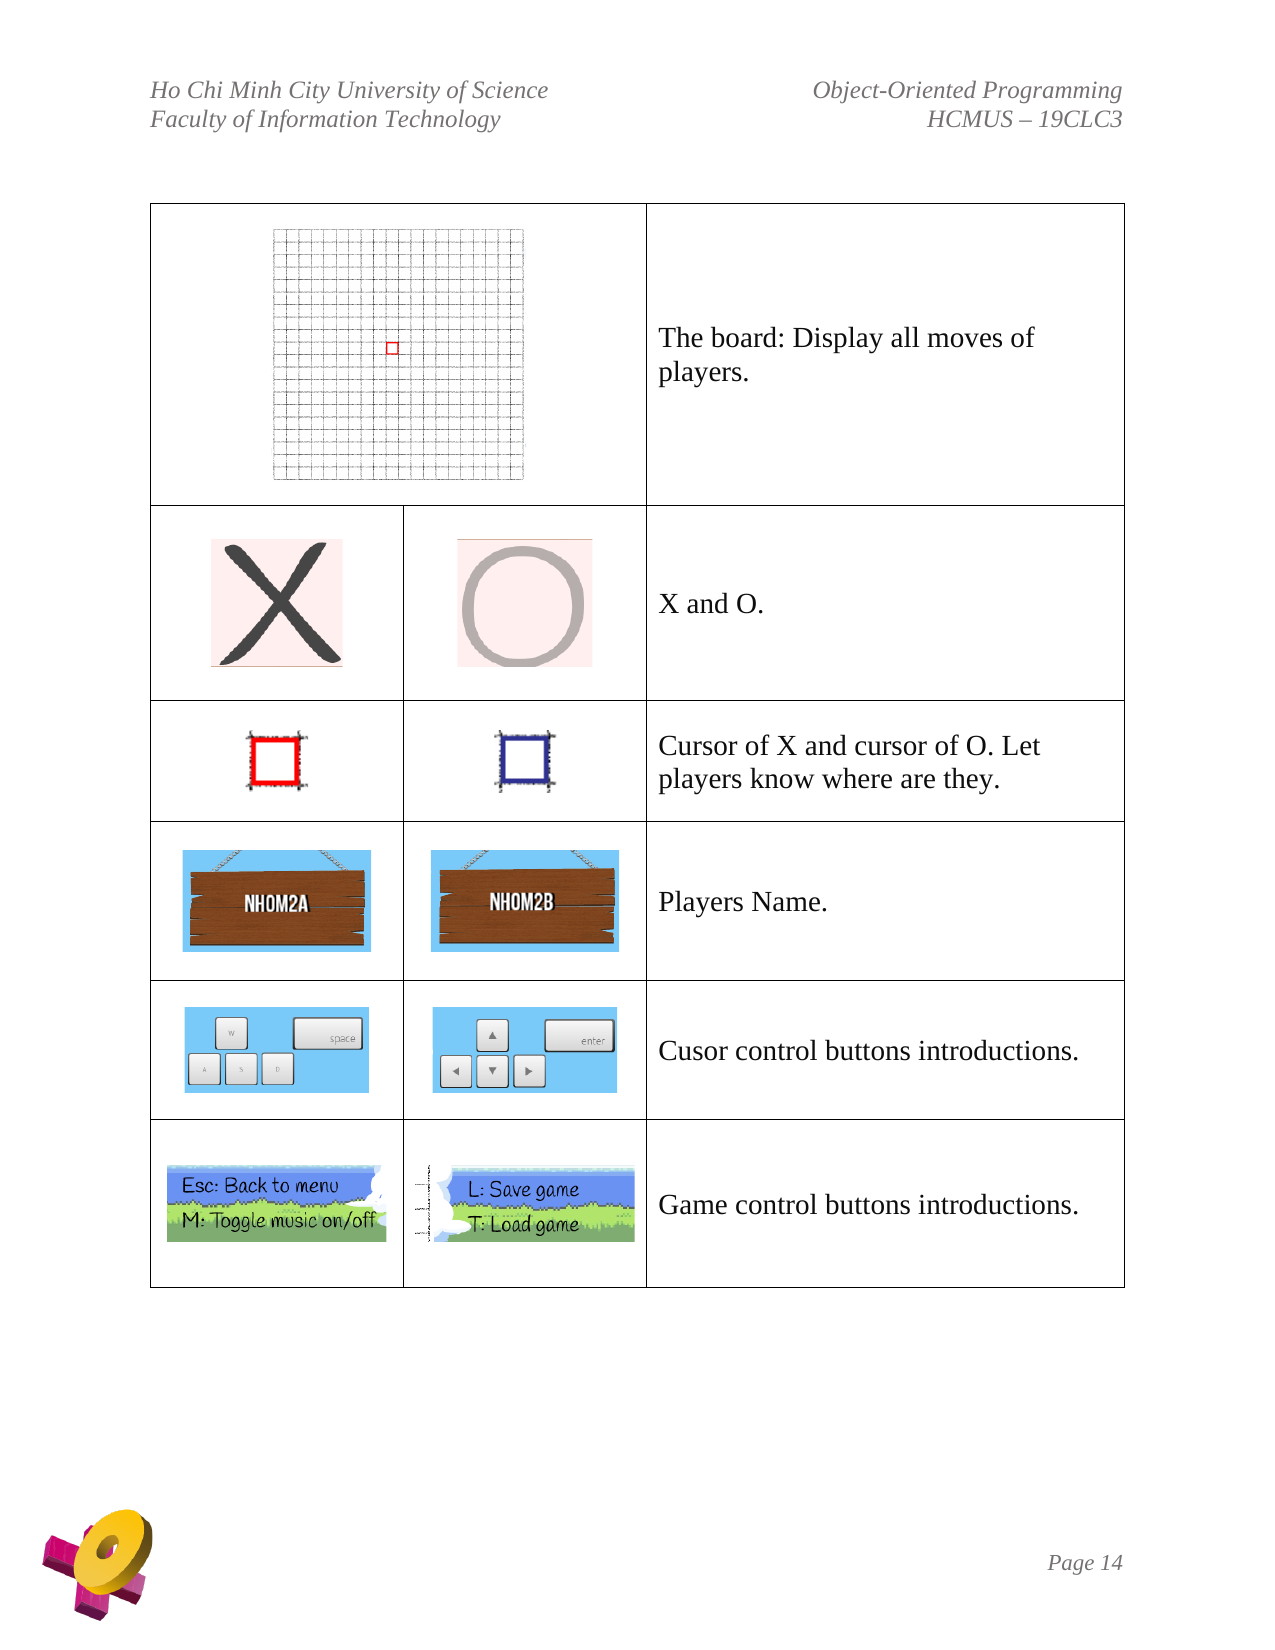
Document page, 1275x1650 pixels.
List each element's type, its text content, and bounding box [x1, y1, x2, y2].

table_cell Cusor control buttons introductions. [647, 981, 1124, 1119]
picture [457, 539, 593, 667]
picture [432, 1007, 618, 1093]
table_cell [404, 1120, 646, 1287]
picture [184, 1007, 369, 1093]
table_header The board: Display all moves of players. [647, 204, 1124, 504]
table_cell Game control buttons introductions. [647, 1120, 1124, 1287]
table_cell [404, 506, 646, 700]
picture [415, 1165, 635, 1242]
picture [42, 1509, 153, 1621]
table_cell [151, 701, 403, 821]
table_header [151, 204, 646, 504]
table_cell X and O. [647, 506, 1124, 700]
picture [271, 226, 527, 482]
table_cell [151, 506, 403, 700]
picture [430, 850, 620, 952]
picture [493, 730, 557, 793]
table_cell [404, 701, 646, 821]
table_cell Players Name. [647, 822, 1124, 979]
table_cell [151, 822, 403, 979]
table_cell [151, 981, 403, 1119]
table_cell Cursor of X and cursor of O. Let players know where are they. [647, 701, 1124, 821]
picture [167, 1165, 387, 1242]
picture [211, 539, 343, 667]
picture [182, 850, 372, 952]
picture [245, 730, 309, 792]
table_cell [404, 981, 646, 1119]
table_cell [404, 822, 646, 979]
table_cell [151, 1120, 403, 1287]
